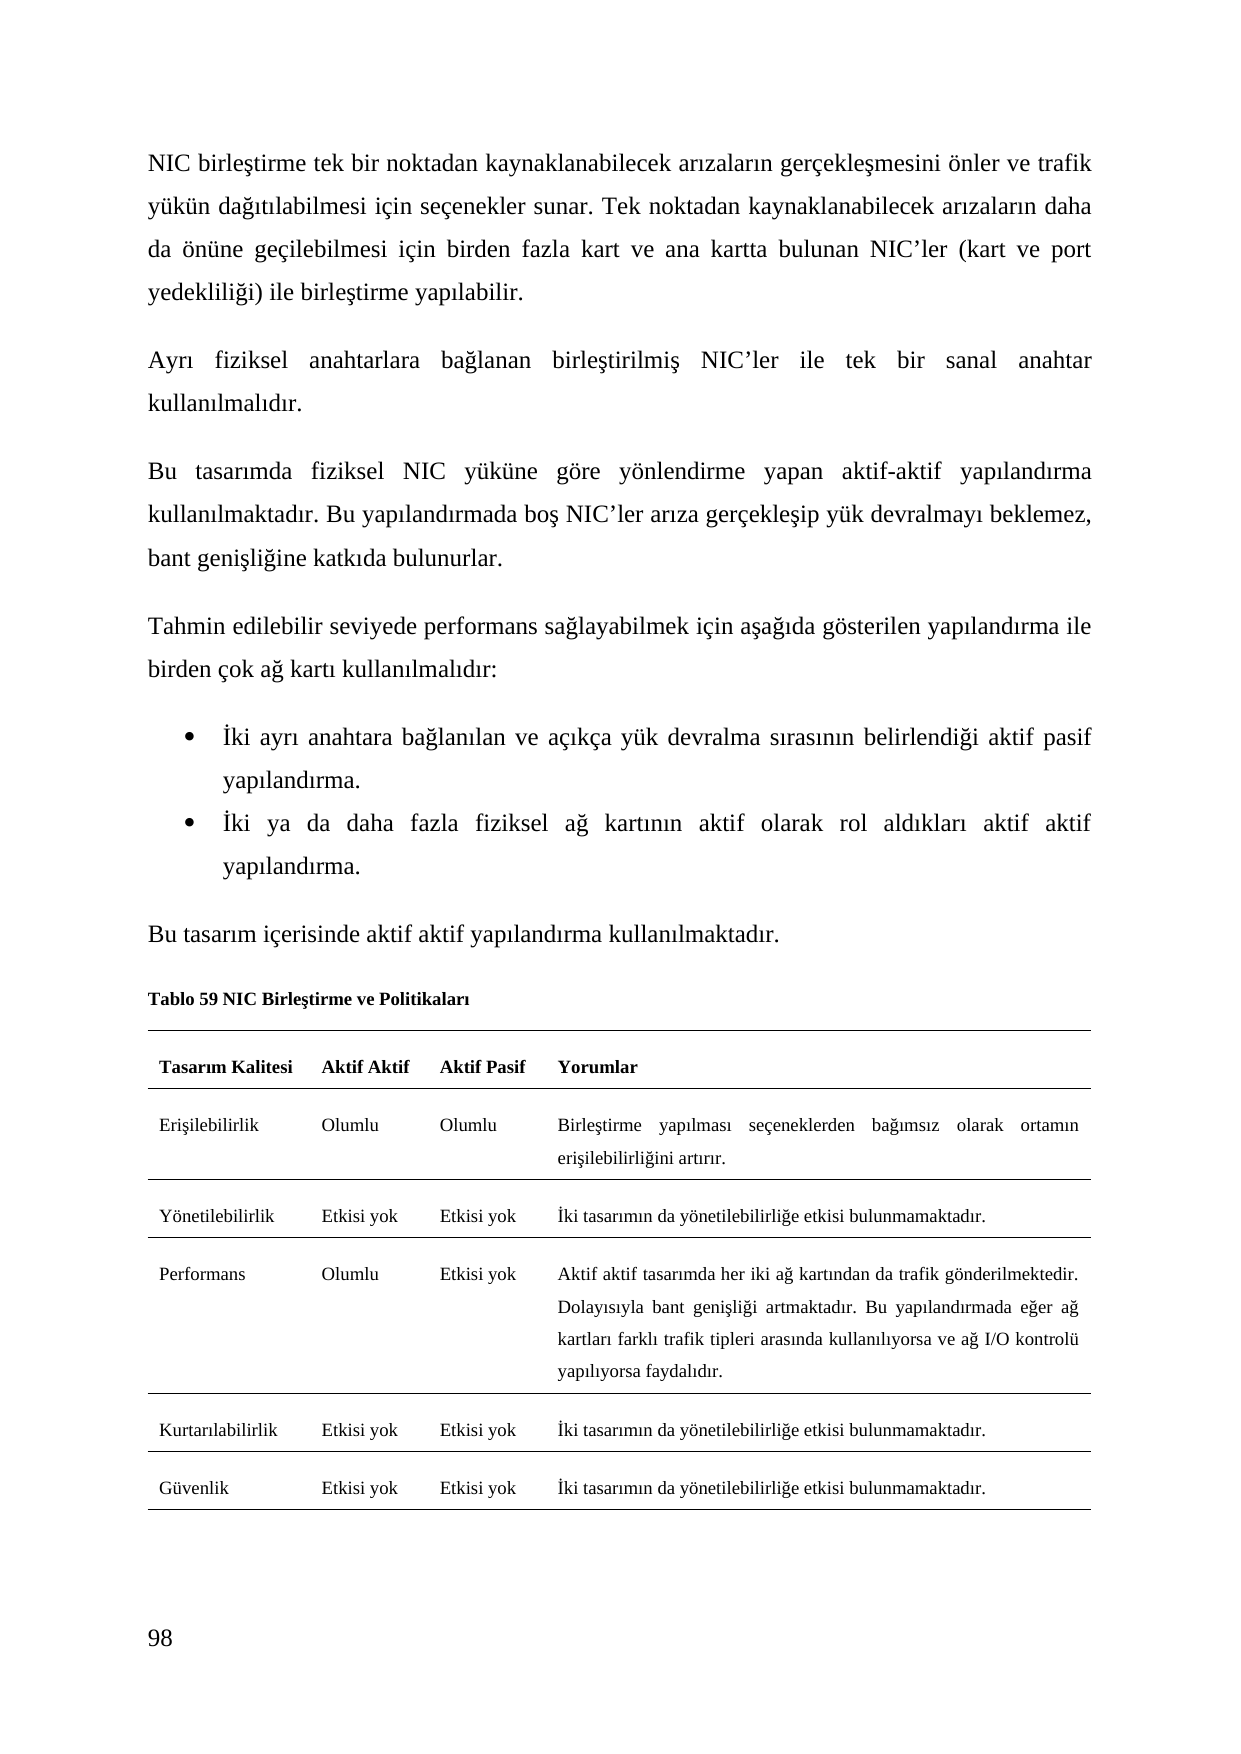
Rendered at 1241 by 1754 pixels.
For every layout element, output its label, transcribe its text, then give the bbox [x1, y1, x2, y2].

text Tahmin edilebilir seviyede performans sağlayabilmek için aşağıda gösterilen yapılandırma ile birden çok ağ kartı kullanılmalıdır: [148, 611, 1093, 683]
list İki ya da daha fazla fiziksel ağ kartının aktif olarak rol aldıkları aktif aktif yapılandırma. [185, 808, 1093, 880]
text Bu tasarımda fiziksel NIC yüküne göre yönlendirme yapan aktif-aktif yapılandırma kullanılmaktadır. Bu yapılandırmada boş NIC’ler arıza gerçekleşip yük devralmayı beklemez, bant genişliğine katkıda bulunurlar. [148, 456, 1093, 571]
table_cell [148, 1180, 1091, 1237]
list İki ayrı anahtara bağlanılan ve açıkça yük devralma sırasının belirlendiği aktif pasif yapılandırma. [185, 722, 1093, 794]
text NIC birleştirme tek bir noktadan kaynaklanabilecek arızaların gerçekleşmesini önler ve trafik yükün dağıtılabilmesi için seçenekler sunar. Tek noktadan kaynaklanabilecek arızaların daha da önüne geçilebilmesi için birden fazla kart ve ana kartta bulunan NIC’ler (kart ve port yedekliliği) ile birleştirme yapılabilir. [148, 148, 1093, 306]
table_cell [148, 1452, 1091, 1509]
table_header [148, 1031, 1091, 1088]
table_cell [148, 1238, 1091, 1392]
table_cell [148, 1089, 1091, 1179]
text Bu tasarım içerisinde aktif aktif yapılandırma kullanılmaktadır. [148, 919, 1093, 948]
text Ayrı fiziksel anahtarlara bağlanan birleştirilmiş NIC’ler ile tek bir sanal anahtar kullanılmalıdır. [148, 345, 1093, 417]
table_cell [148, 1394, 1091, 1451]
text Tablo 59 NIC Birleştirme ve Politikaları [148, 988, 1093, 1009]
